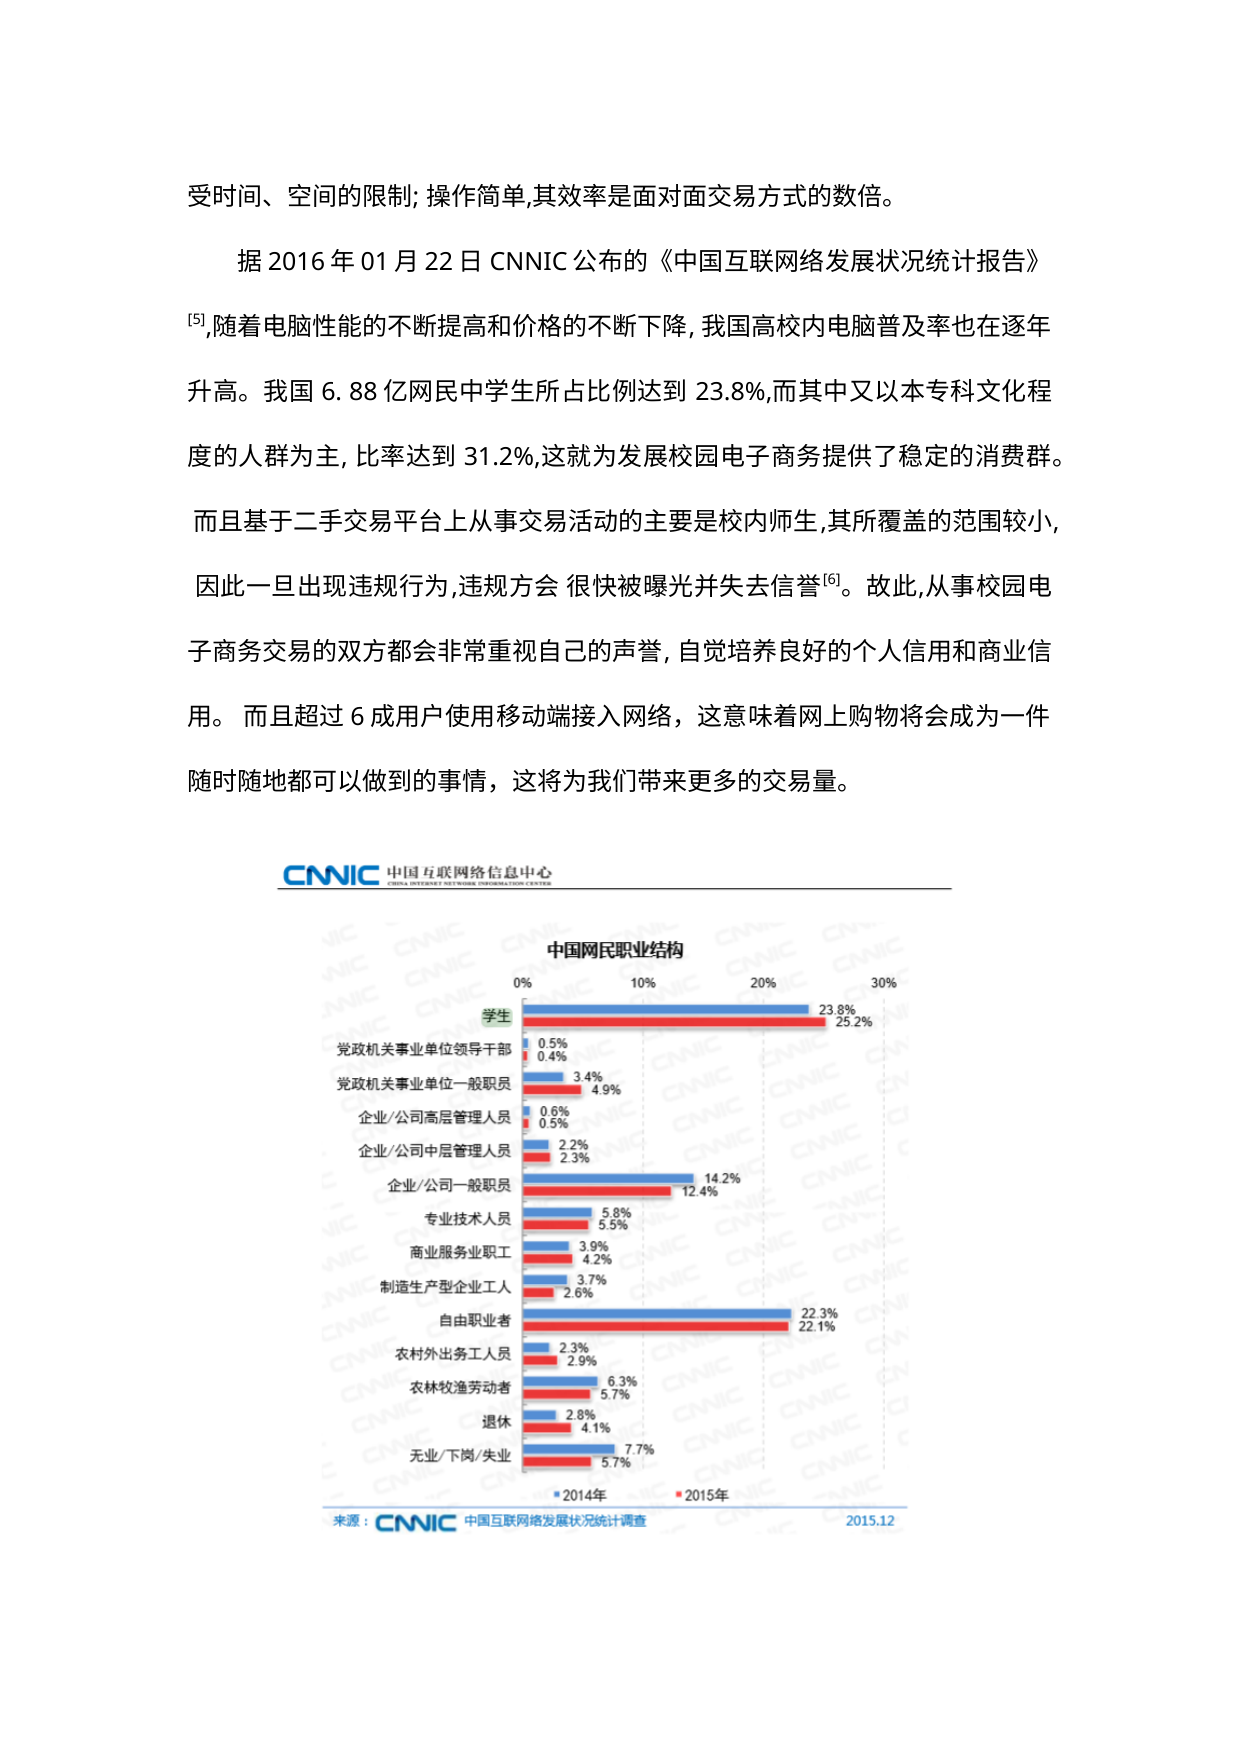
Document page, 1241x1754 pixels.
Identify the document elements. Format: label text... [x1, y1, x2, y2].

picture [187, 818, 1053, 1554]
text 据2016年01月22日 CNNIC公布的《中国互联网络发展状况统计报告》[5],随着电脑性能的不断提高和价格的不断下降, 我国高校内电脑普及率也在逐年升高。我国 6. 88亿网民中学生所占比例达到 23.8%,而其中又以本专科文化程度的人群为主, 比率达到 31.2%,这就为发展校园电子商务提供了稳定的消费群。 而且基于二手交易平台上从事交易活动的主要是校内师生,其所覆盖的范围较小, 因此一旦出现违规行为,违规方会 很快被曝光并失去信誉[6]。故此,从事校园电子商务交易的双方都会非常重视自己的声誉, 自觉培养良好的个人信用和商业信用。 而且超过6成用户使用移动端接入网络，这意味着网上购物将会成为一件随时随地都可以做到的事情，这将为我们带来更多的交易量。 [187, 227, 1053, 812]
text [187, 162, 1053, 227]
